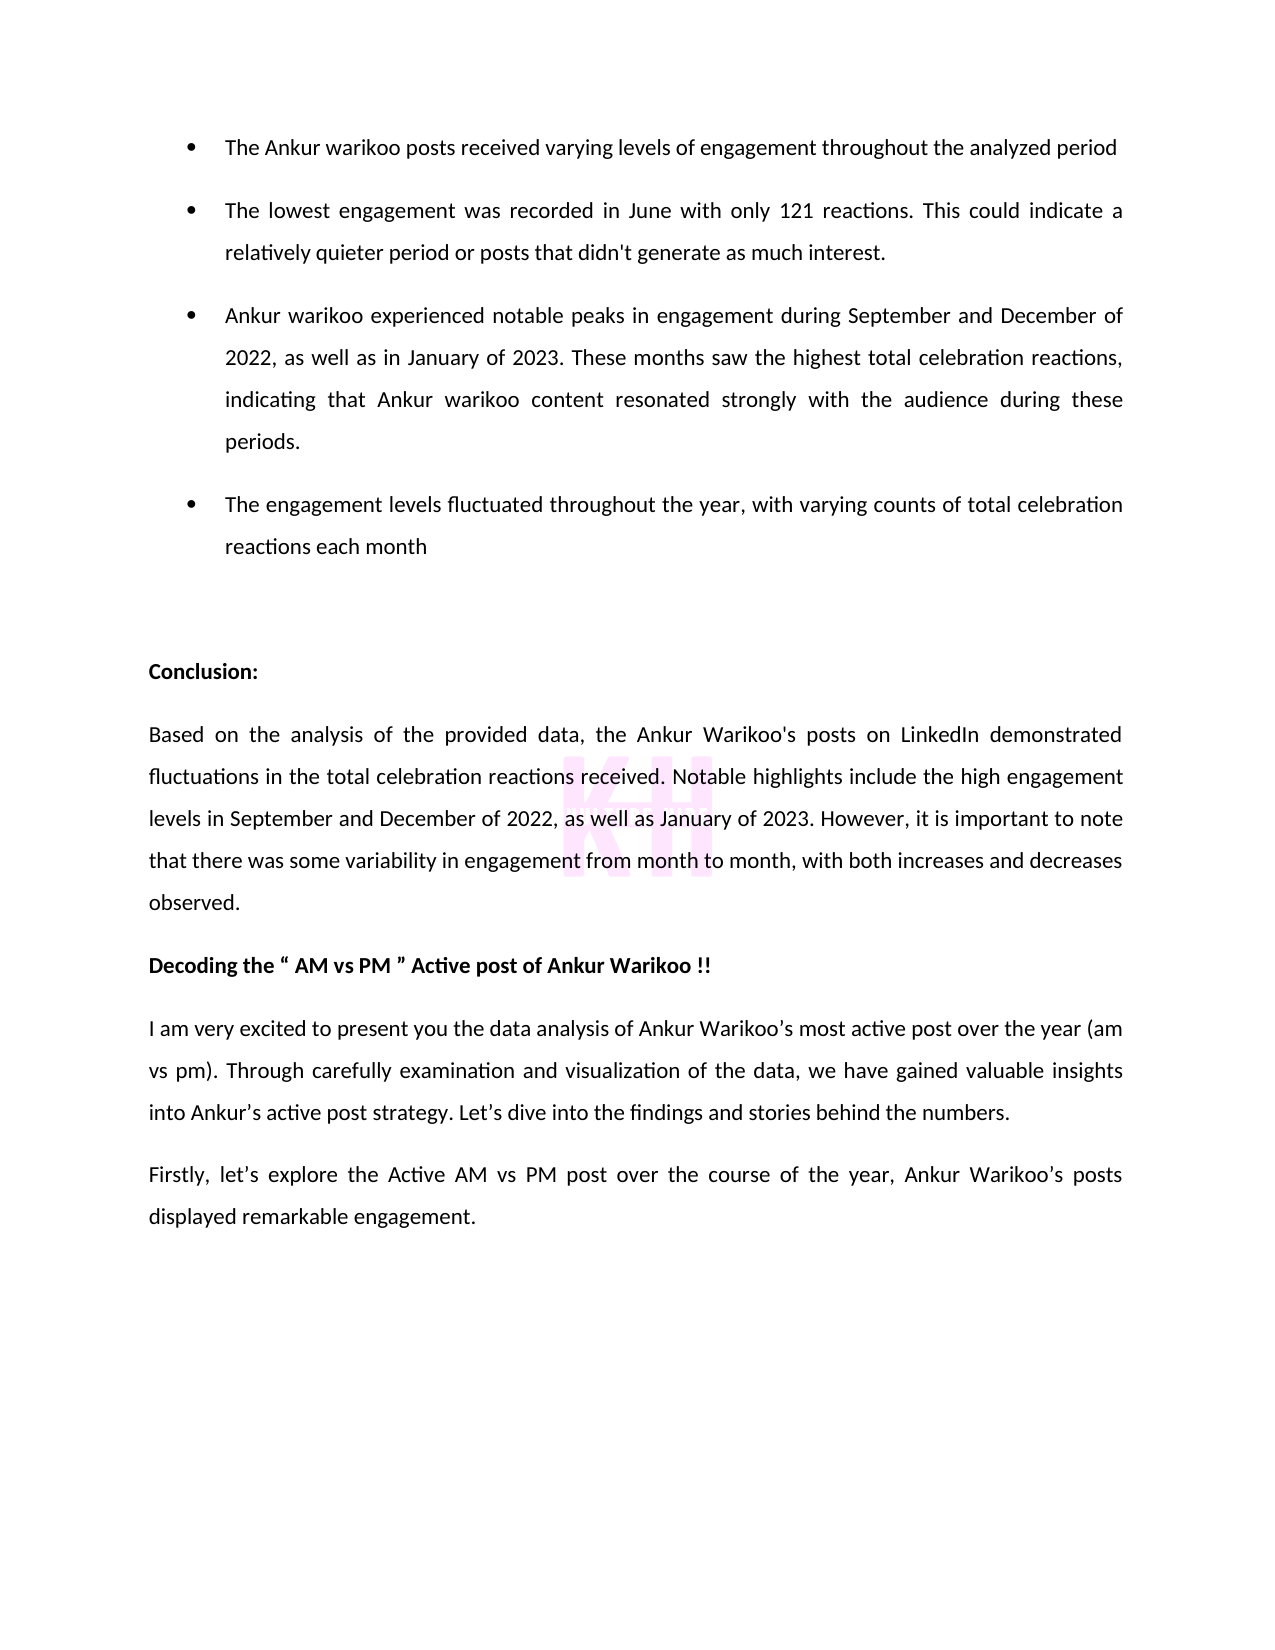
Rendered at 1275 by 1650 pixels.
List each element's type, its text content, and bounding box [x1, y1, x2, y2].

text I am very excited to present you the data analysis of Ankur Warikoo’s most active post over the year (am vs pm). Through carefully examination and visualization of the data, we have gained valuable insights into Ankur’s active post strategy. Let’s dive into the findings and stories behind the numbers. [148, 1014, 1125, 1126]
text Conclusion: [148, 657, 1125, 685]
text Based on the analysis of the provided data, the Ankur Warikoo's posts on LinkedIn demonstrated fluctuations in the total celebration reactions received. Notable highlights include the high engagement levels in September and December of 2022, as well as January of 2023. However, it is important to note that there was some variability in engagement from month to month, with both increases and decreases observed. [148, 720, 1125, 916]
list The lowest engagement was recorded in June with only 121 reactions. This could indicate a relatively quieter period or posts that didn't generate as much interest. [187, 196, 1125, 266]
text Firstly, let’s explore the Active AM vs PM post over the course of the year, Ankur Warikoo’s posts displayed remarkable engagement. [148, 1161, 1125, 1231]
list Ankur warikoo experienced notable peaks in engagement during September and December of 2022, as well as in January of 2023. These months saw the highest total celebration reactions, indicating that Ankur warikoo content resonated strongly with the audience during these periods. [187, 301, 1125, 455]
list The engagement levels fluctuated throughout the year, with varying counts of total celebration reactions each month [187, 490, 1125, 560]
list The Ankur warikoo posts received varying levels of engagement throughout the analyzed period [187, 133, 1125, 161]
text Decoding the “ AM vs PM ” Active post of Ankur Warikoo !! [148, 951, 1125, 979]
